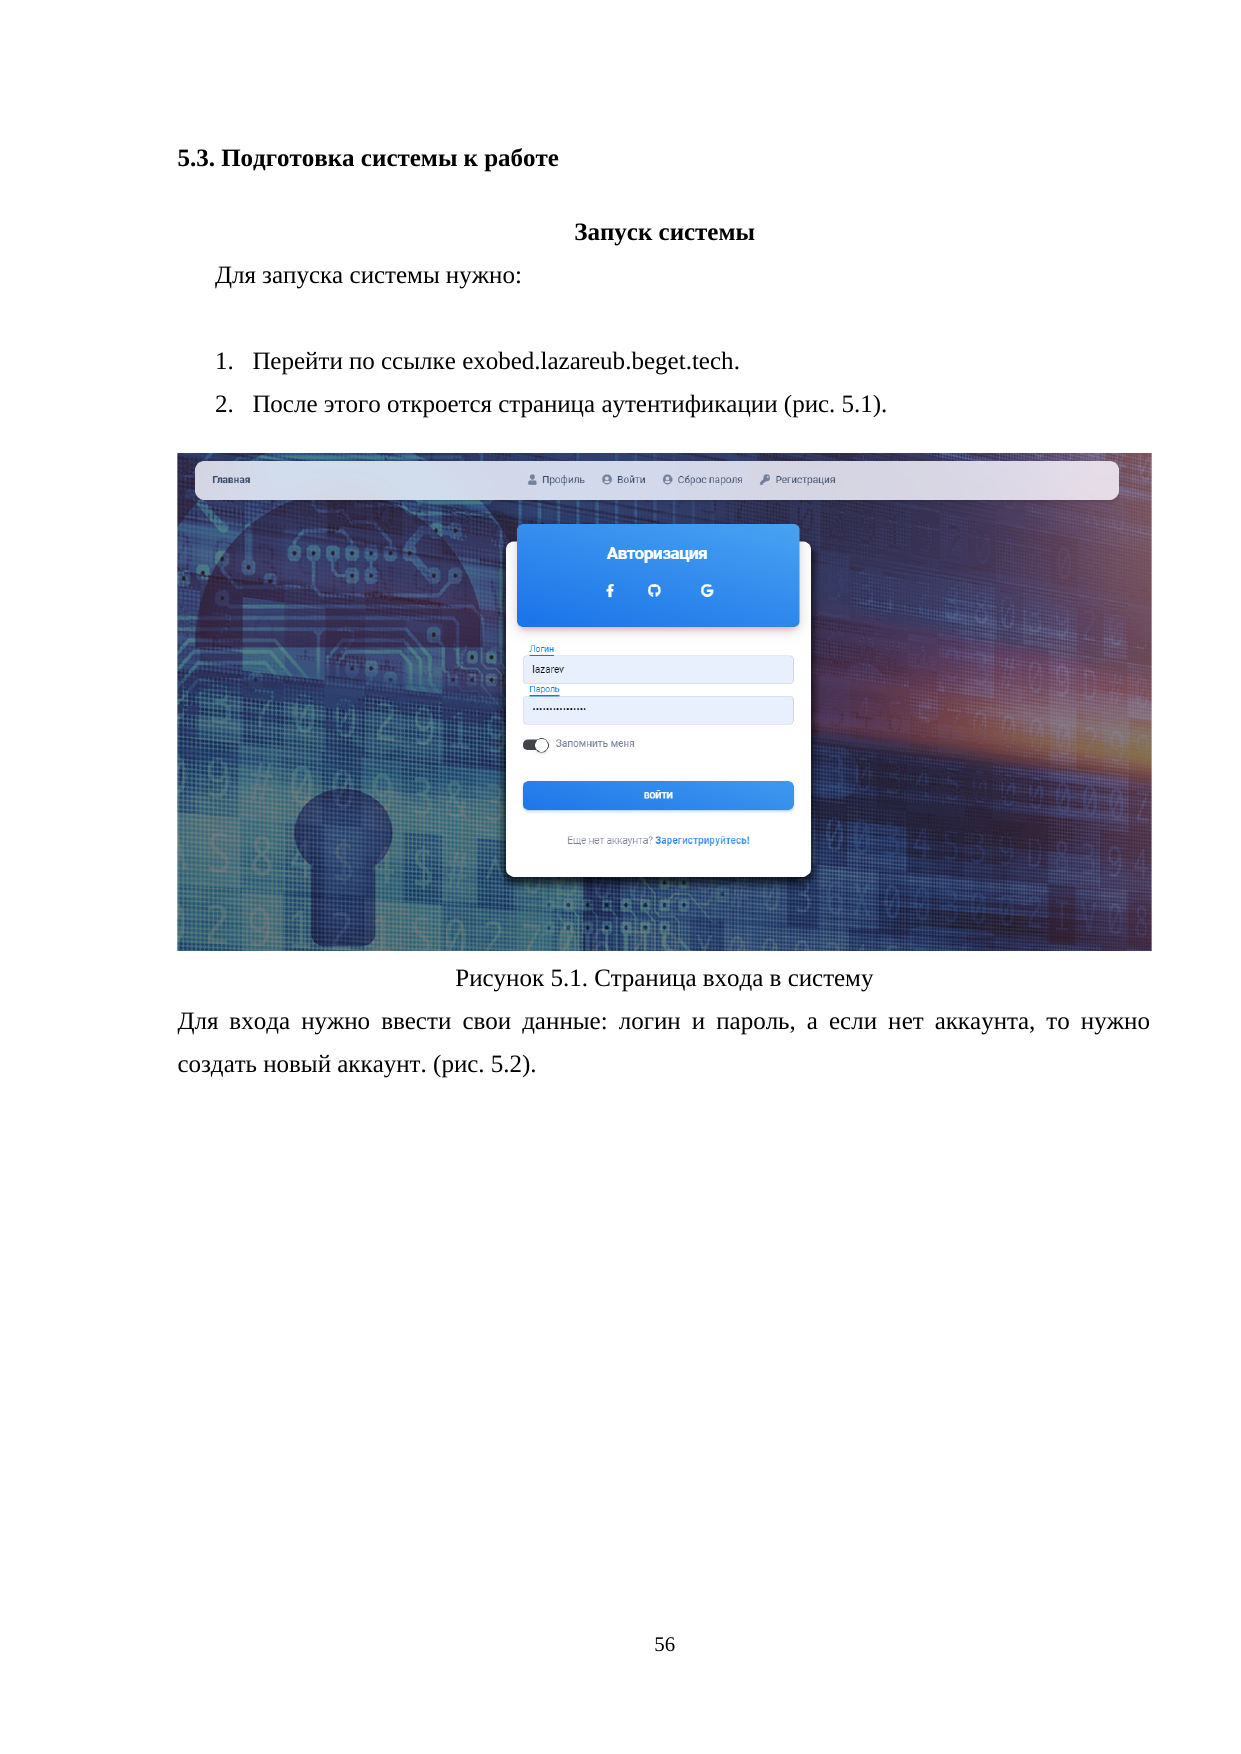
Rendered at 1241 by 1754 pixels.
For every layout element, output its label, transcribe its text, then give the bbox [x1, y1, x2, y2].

list После этого откроется страница аутентификации (рис. 5.1). [215, 389, 1152, 418]
picture [177, 453, 1152, 951]
text Для входа нужно ввести свои данные: логин и пароль, а если нет аккаунта, то нужно создать новый аккаунт. (рис. 5.2). [177, 1006, 1152, 1078]
subtitle 5.3. Подготовка системы к работе [177, 143, 1152, 172]
list Перейти по ссылке exobed.lazareub.beget.tech. [215, 346, 1152, 375]
text Рисунок 5.1. Страница входа в систему [177, 963, 1152, 992]
text Запуск системы [177, 217, 1152, 245]
text Для запуска системы нужно: [177, 260, 1152, 288]
